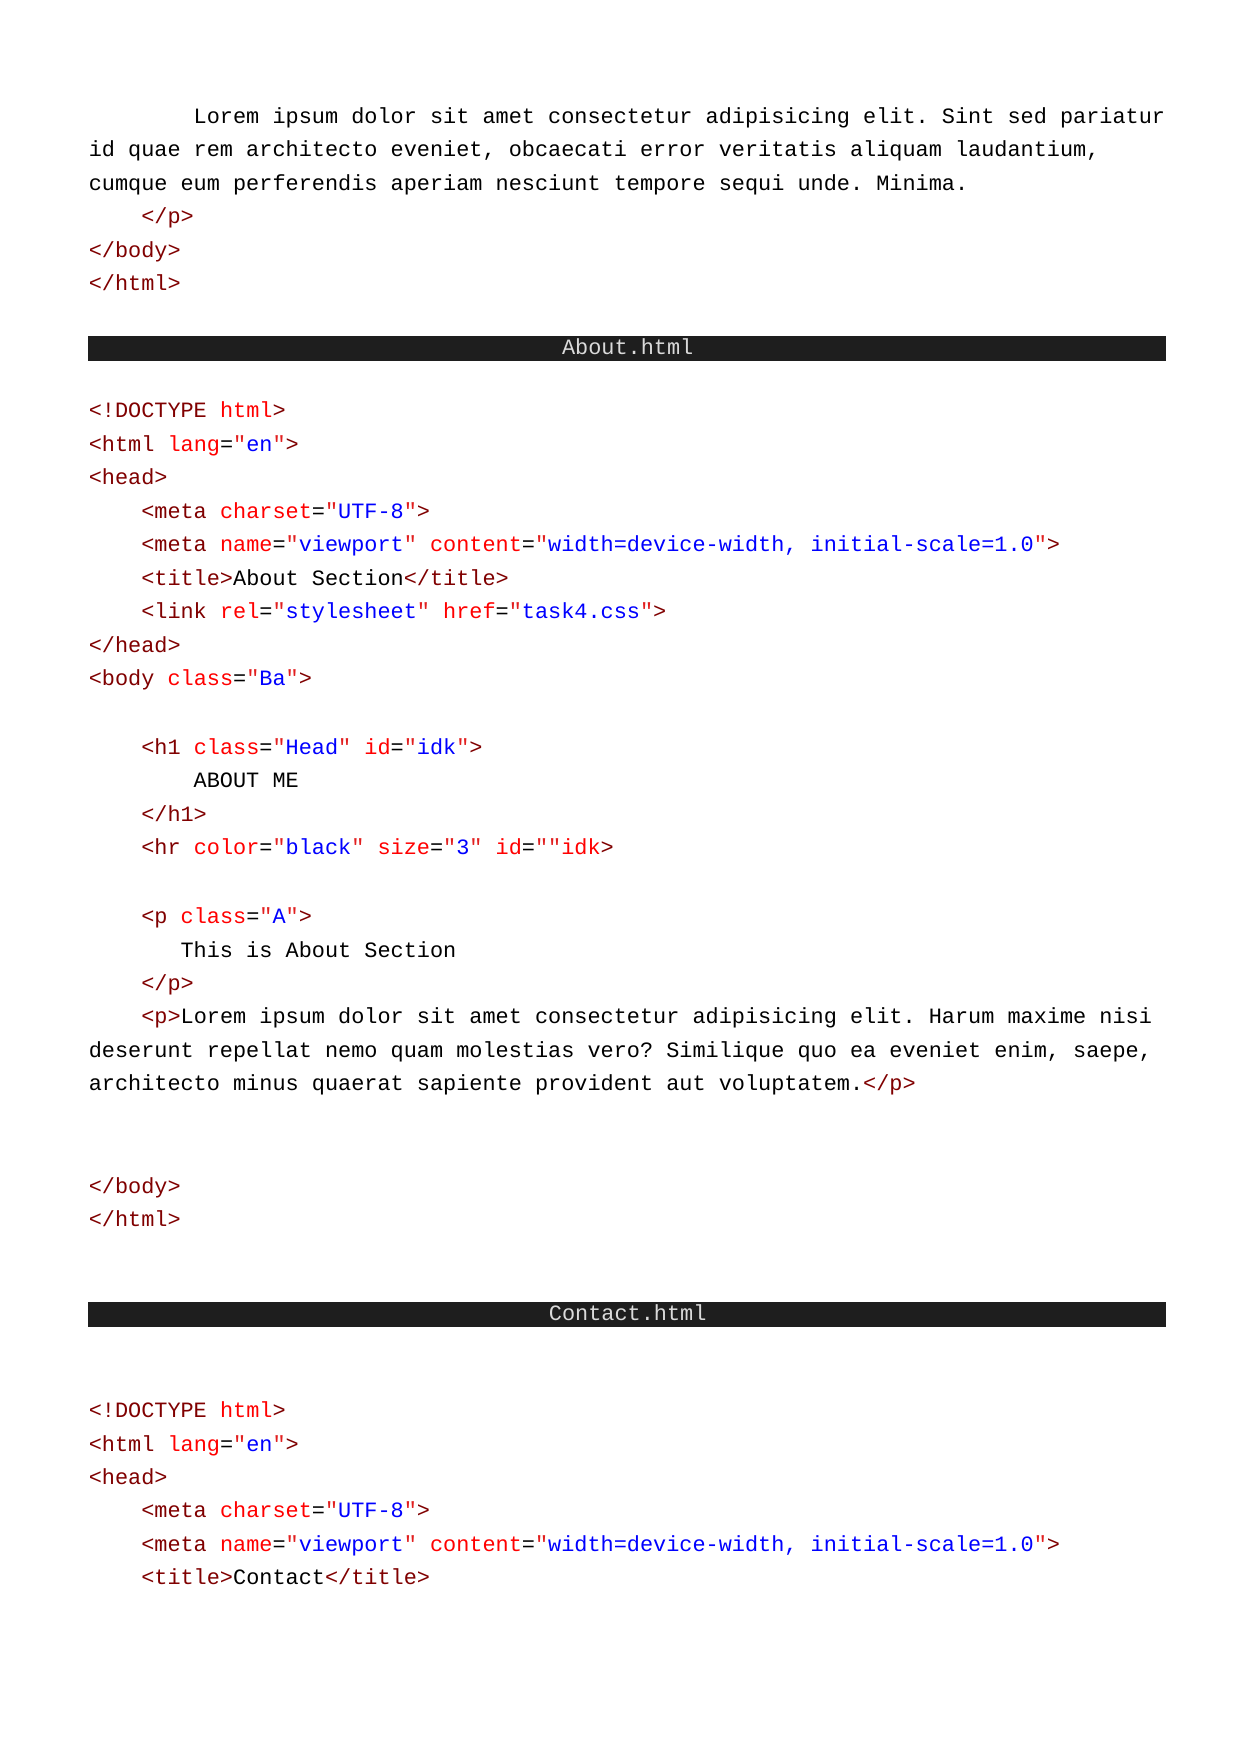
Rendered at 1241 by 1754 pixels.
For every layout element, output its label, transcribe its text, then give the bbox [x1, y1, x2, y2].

text </head> [88, 634, 1166, 658]
text <body class="Ba"> [88, 667, 1166, 692]
text <!DOCTYPE html> [88, 1399, 1166, 1424]
text </p> [88, 206, 1166, 230]
text </body> [88, 1175, 1166, 1200]
text <html lang="en"> [88, 433, 1166, 458]
text <h1 class="Head" id="idk"> [88, 736, 1166, 761]
text <link rel="stylesheet" href="task4.css"> [88, 600, 1166, 625]
text ABOUT ME [88, 769, 1166, 794]
text <meta charset="UTF-8"> [88, 500, 1166, 525]
text <title>About Section</title> [88, 567, 1166, 592]
text <head> [88, 467, 1166, 491]
text </p> [88, 972, 1166, 997]
text <html lang="en"> [88, 1433, 1166, 1458]
text </h1> [88, 803, 1166, 828]
text This is About Section [88, 939, 1166, 964]
text <!DOCTYPE html> [88, 400, 1166, 424]
text </html> [88, 1208, 1166, 1233]
text About.html [88, 336, 1166, 361]
text <meta charset="UTF-8"> [88, 1500, 1166, 1524]
text Contact.html [88, 1302, 1166, 1327]
text <title>Contact</title> [88, 1567, 1166, 1591]
text <p class="A"> [88, 905, 1166, 930]
text <head> [88, 1466, 1166, 1491]
text </html> [88, 272, 1166, 297]
text <meta name="viewport" content="width=device-width, initial-scale=1.0"> [88, 533, 1166, 558]
text <hr color="black" size="3" id=""idk> [88, 836, 1166, 861]
text </body> [88, 239, 1166, 264]
text <meta name="viewport" content="width=device-width, initial-scale=1.0"> [88, 1533, 1166, 1558]
text Lorem ipsum dolor sit amet consectetur adipisicing elit. Sint sed pariatur id quae rem architecto eveniet, obcaecati error veritatis aliquam laudantium, cumque eum perferendis aperiam nesciunt tempore sequi unde. Minima. [88, 105, 1166, 197]
text <p>Lorem ipsum dolor sit amet consectetur adipisicing elit. Harum maxime nisi deserunt repellat nemo quam molestias vero? Similique quo ea eveniet enim, saepe, architecto minus quaerat sapiente provident aut voluptatem.</p> [88, 1006, 1166, 1097]
